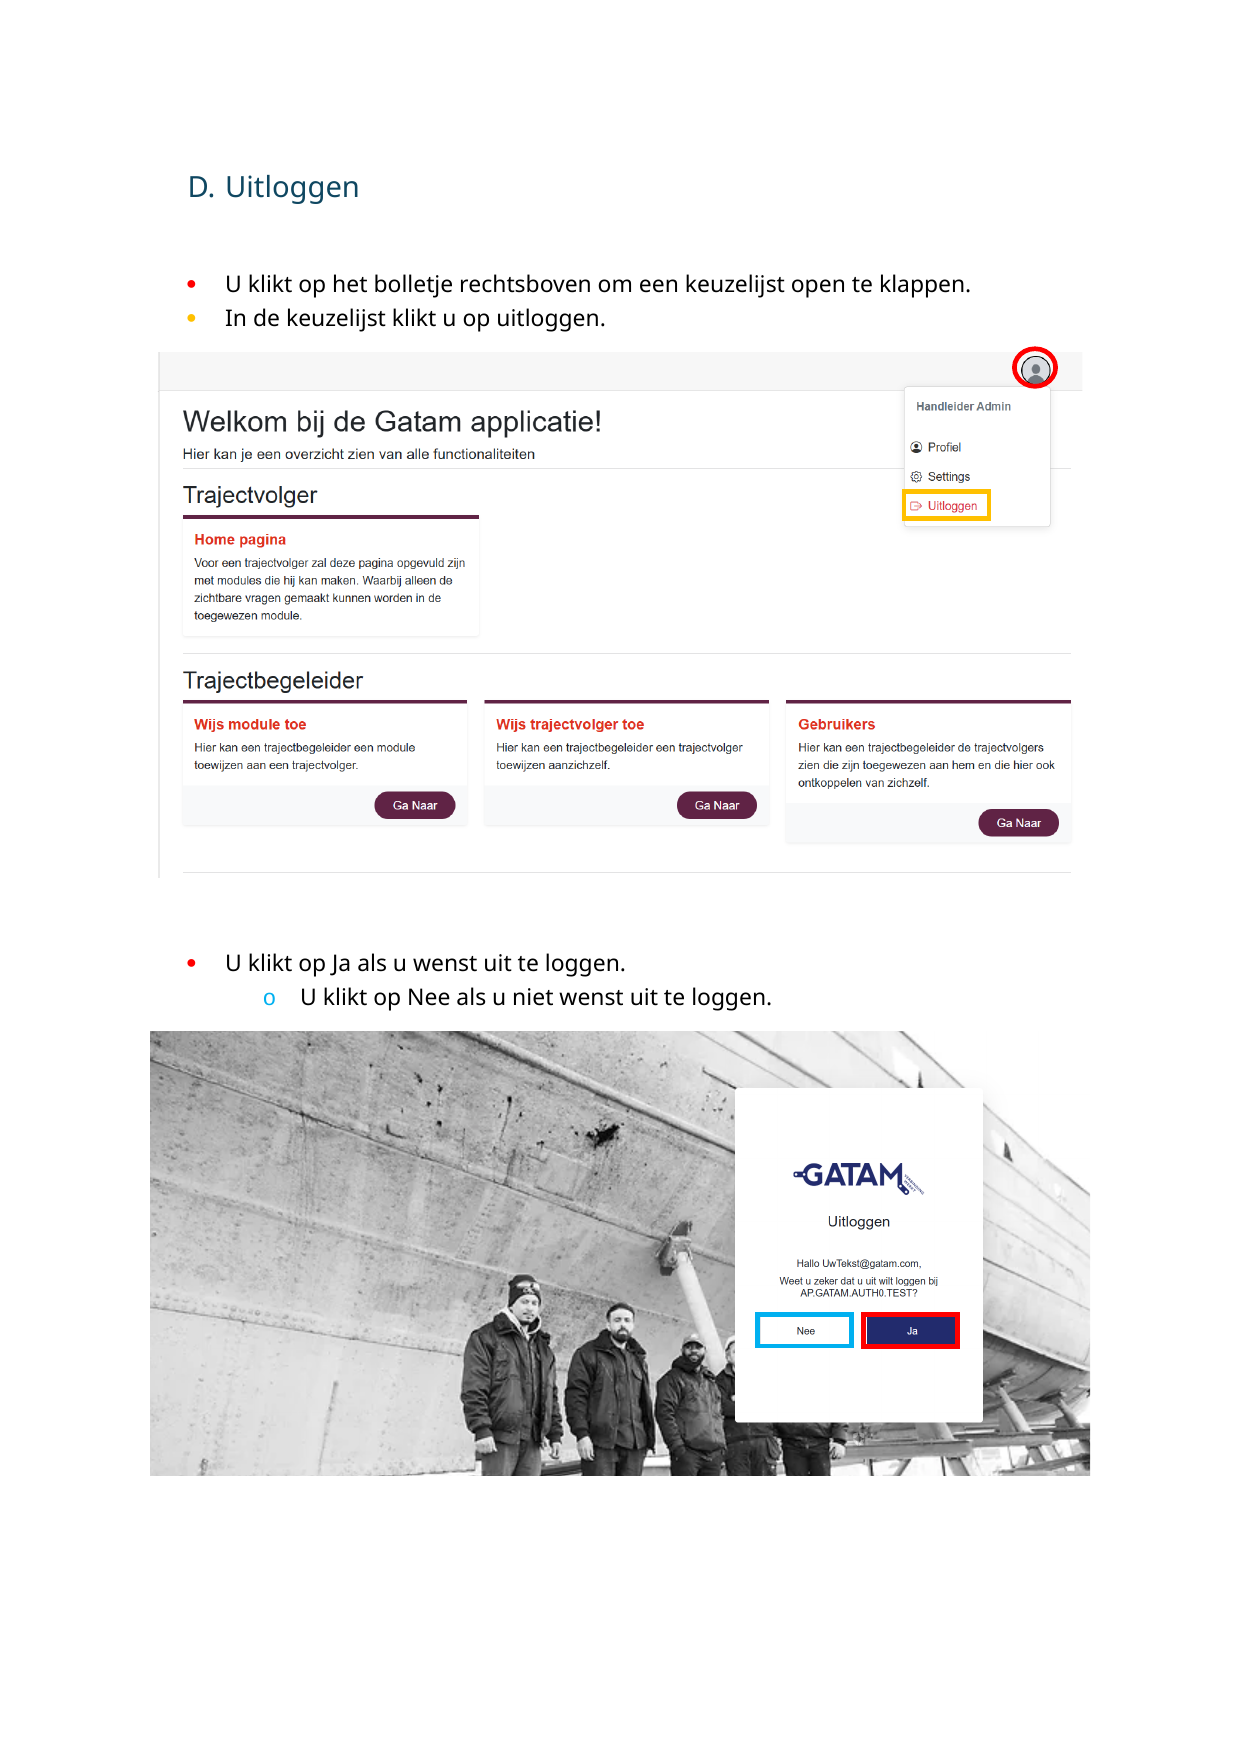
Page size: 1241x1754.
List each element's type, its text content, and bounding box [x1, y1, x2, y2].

subtitle Uitloggen [187, 167, 1090, 206]
list U klikt op het bolletje rechtsboven om een keuzelijst open te klappen. [187, 268, 1090, 299]
picture [157, 352, 1083, 878]
list U klikt op Nee als u niet wenst uit te loggen. [262, 981, 1090, 1012]
picture [1017, 352, 1053, 383]
list U klikt op Ja als u wenst uit te loggen. [187, 947, 1090, 978]
list In de keuzelijst klikt u op uitloggen. [187, 302, 1090, 333]
picture [150, 1031, 1091, 1476]
